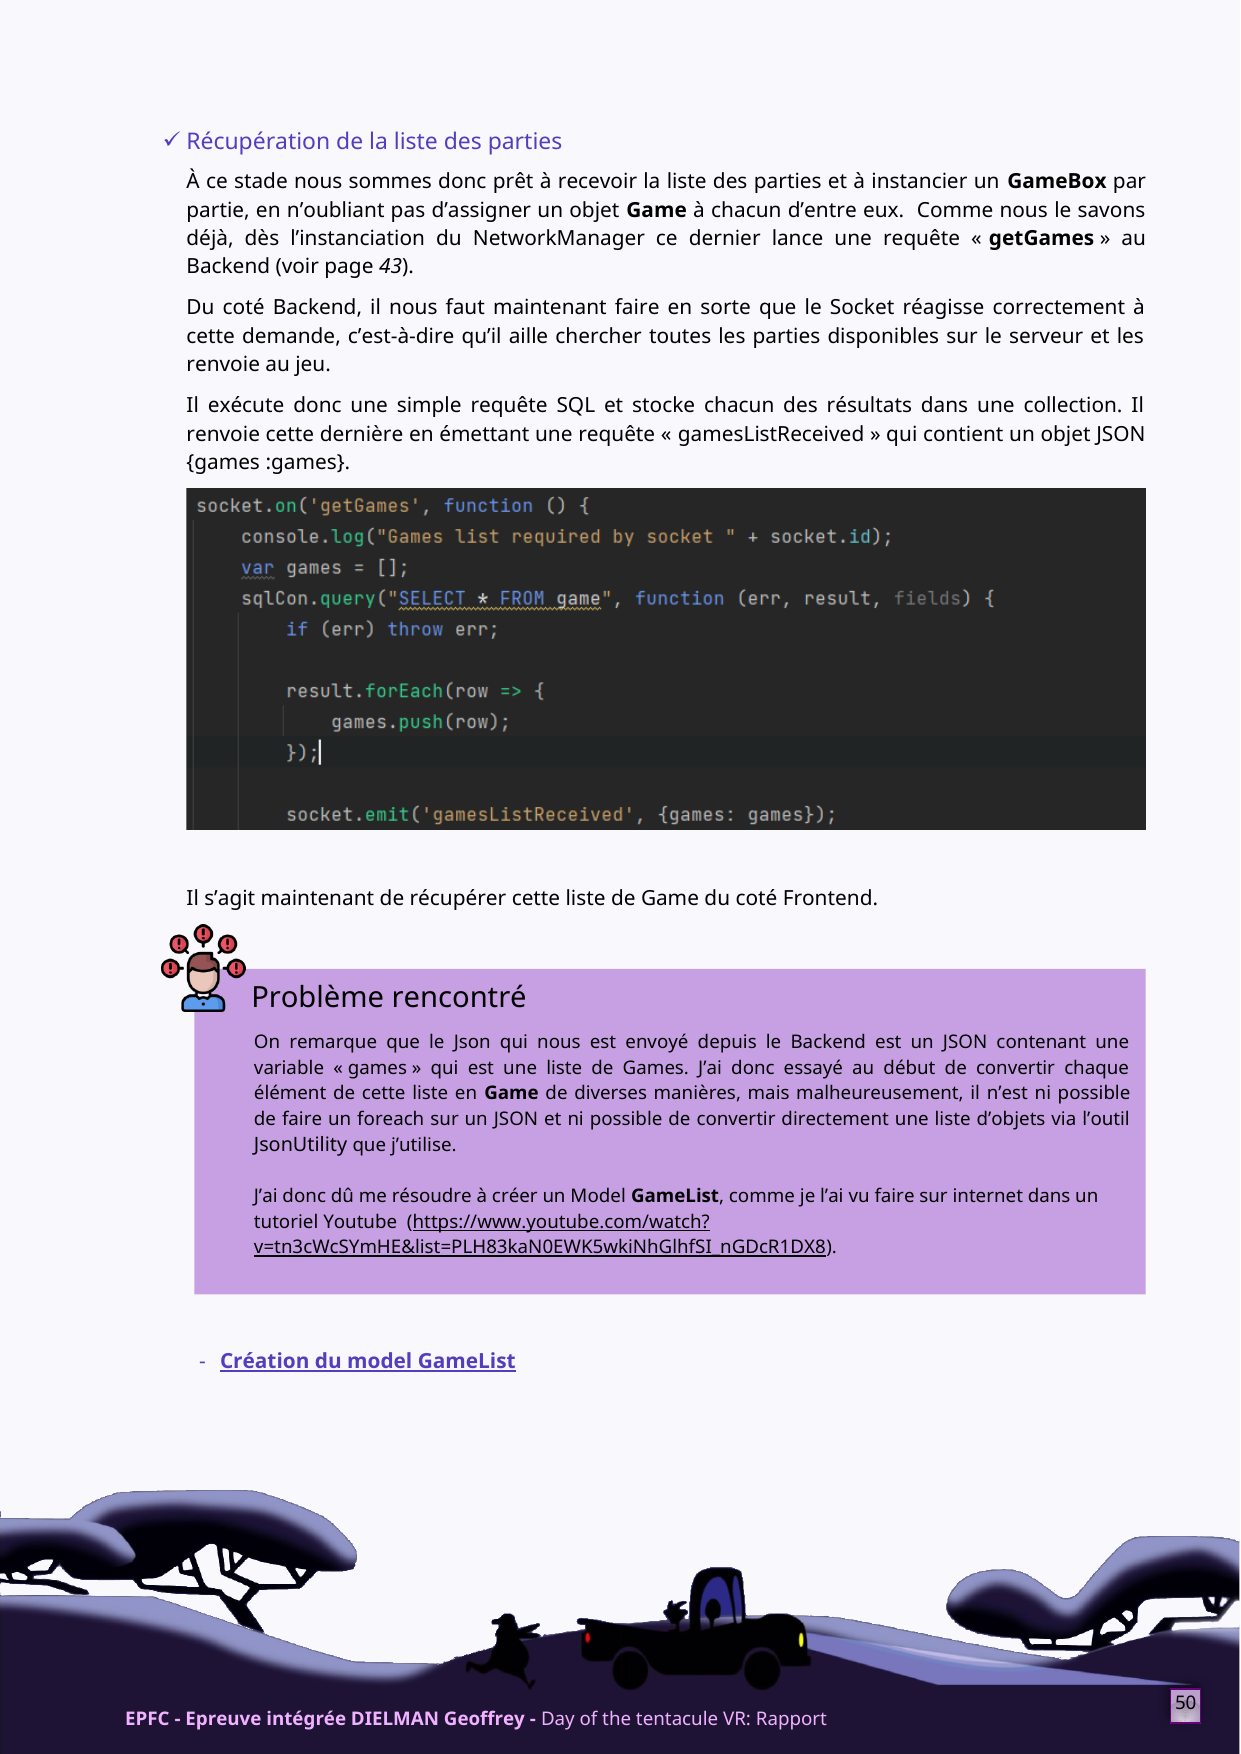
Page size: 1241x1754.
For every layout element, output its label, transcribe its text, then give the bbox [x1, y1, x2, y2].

text Il s’agit maintenant de récupérer cette liste de Game du coté Frontend. [186, 883, 1146, 912]
picture [0, 1479, 1240, 1754]
picture [186, 488, 1146, 830]
subtitle Récupération de la liste des parties [162, 124, 1146, 156]
text À ce stade nous sommes donc prêt à recevoir la liste des parties et à instancier un GameBox par partie, en n’oubliant pas d’assigner un objet Game à chacun d’entre eux. Comme nous le savons déjà, dès l’instanciation du NetworkManager ce dernier lance une requête « getGames » au Backend (voir page 36). [186, 166, 1146, 280]
text Il exécute donc une simple requête SQL et stocke chacun des résultats dans une collection. Il renvoie cette dernière en émettant une requête « gamesListReceived » qui contient un objet JSON {games :games}. [186, 390, 1146, 476]
subtitle Création du model GameList [199, 1346, 1146, 1374]
text Du coté Backend, il nous faut maintenant faire en sorte que le Socket réagisse correctement à cette demande, c’est-à-dire qu’il aille chercher toutes les parties disponibles sur le serveur et les renvoie au jeu. [186, 292, 1146, 378]
picture [159, 924, 247, 1012]
